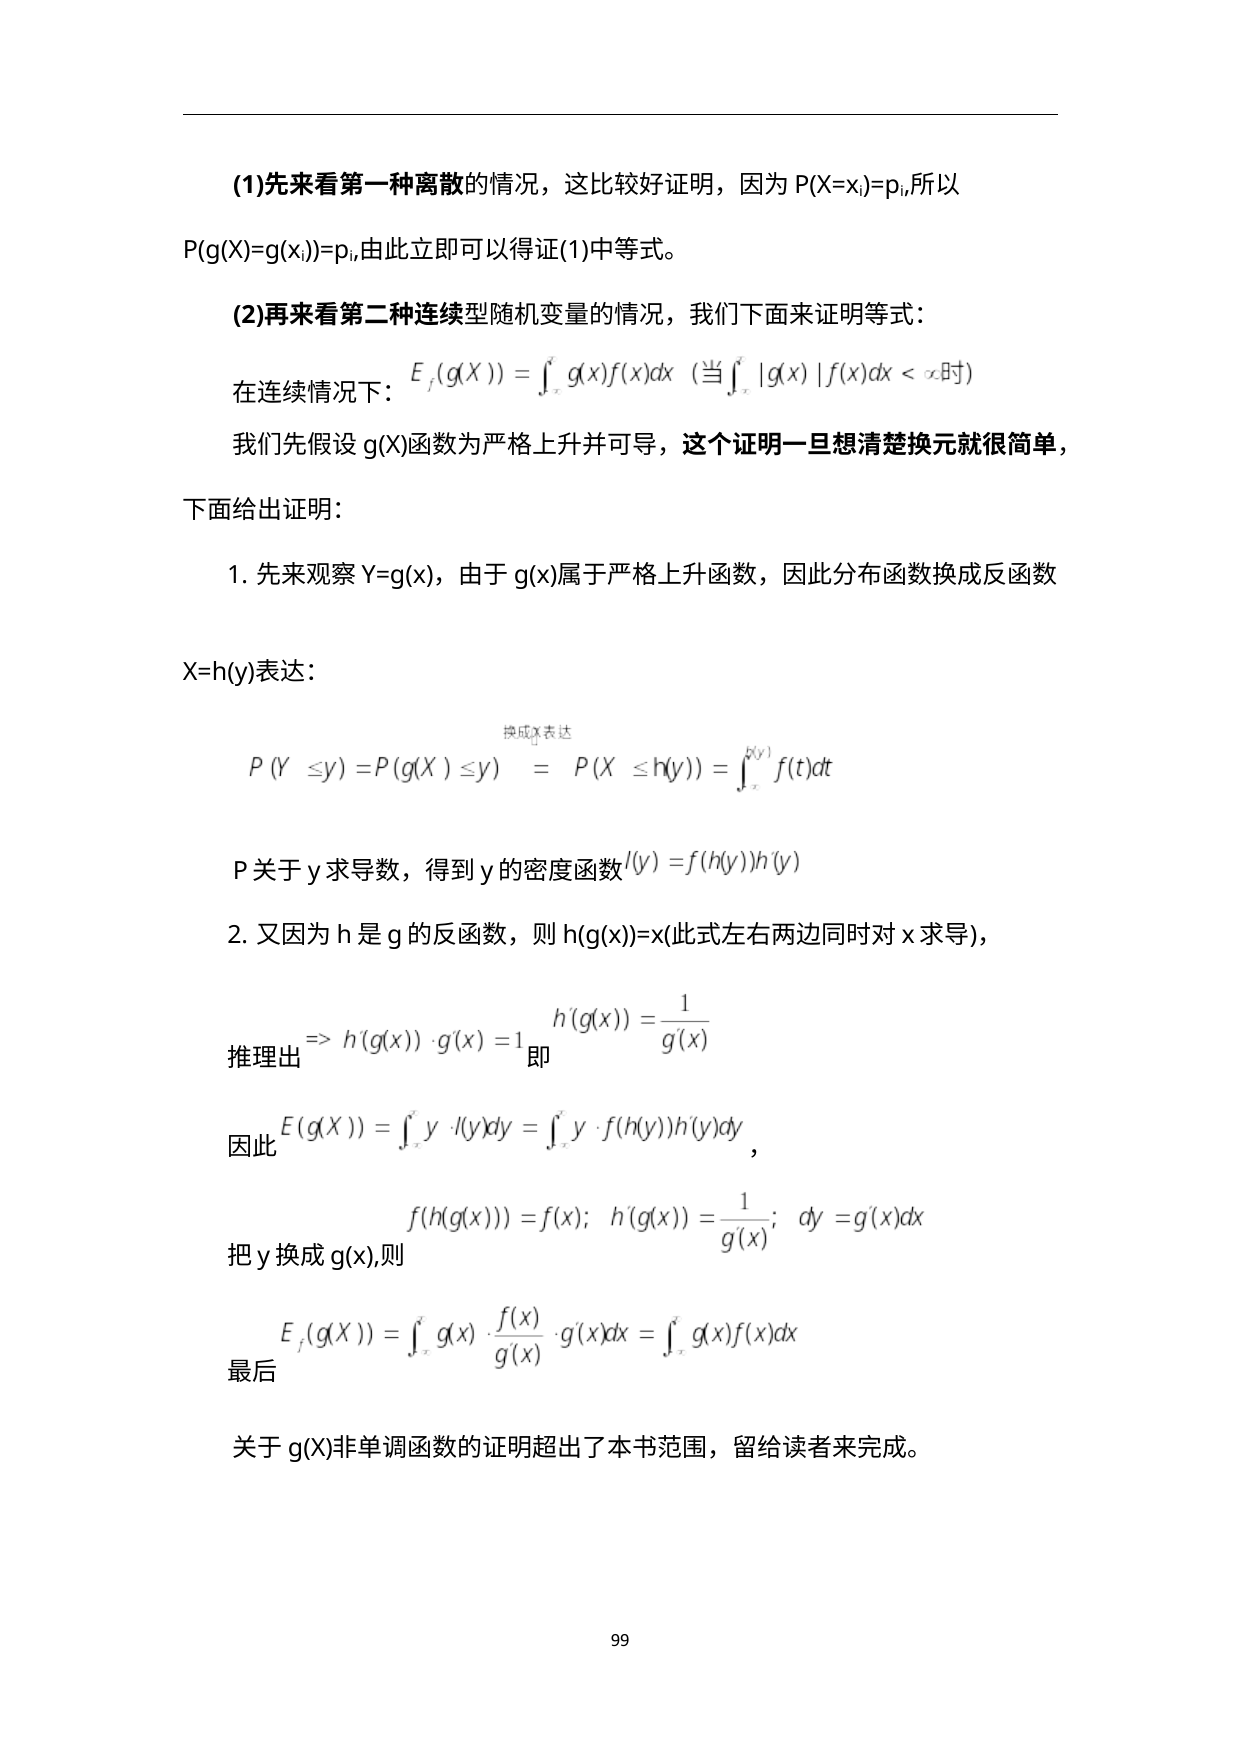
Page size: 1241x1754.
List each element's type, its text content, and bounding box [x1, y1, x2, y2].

text 在连续情况下： [183, 345, 1058, 410]
text (2)再来看第二种连续型随机变量的情况，我们下面来证明等式： [183, 280, 1058, 345]
list 先来观察Y=g(x)，由于g(x)属于严格上升函数，因此分布函数换成反函数X=h(y)表达： [183, 540, 1058, 702]
text 关于g(X)非单调函数的证明超出了本书范围，留给读者来完成。 [183, 1413, 1058, 1478]
text 因此， [227, 1099, 1058, 1164]
text P关于y求导数，得到y的密度函数 [183, 835, 1058, 900]
text 把y换成g(x),则 [227, 1182, 1058, 1279]
text (1)先来看第一种离散的情况，这比较好证明，因为P(X=xi)=pi,所以P(g(X)=g(xi))=pi,由此立即可以得证(1)中等式。 [183, 150, 1058, 280]
text 我们先假设g(X)函数为严格上升并可导，这个证明一旦想清楚换元就很简单，下面给出证明： [183, 410, 1058, 540]
text 推理出即 [227, 983, 1058, 1081]
list 又因为h是g的反函数，则h(g(x))=x(此式左右两边同时对x求导)， [227, 900, 1058, 965]
text 最后 [227, 1298, 1058, 1395]
